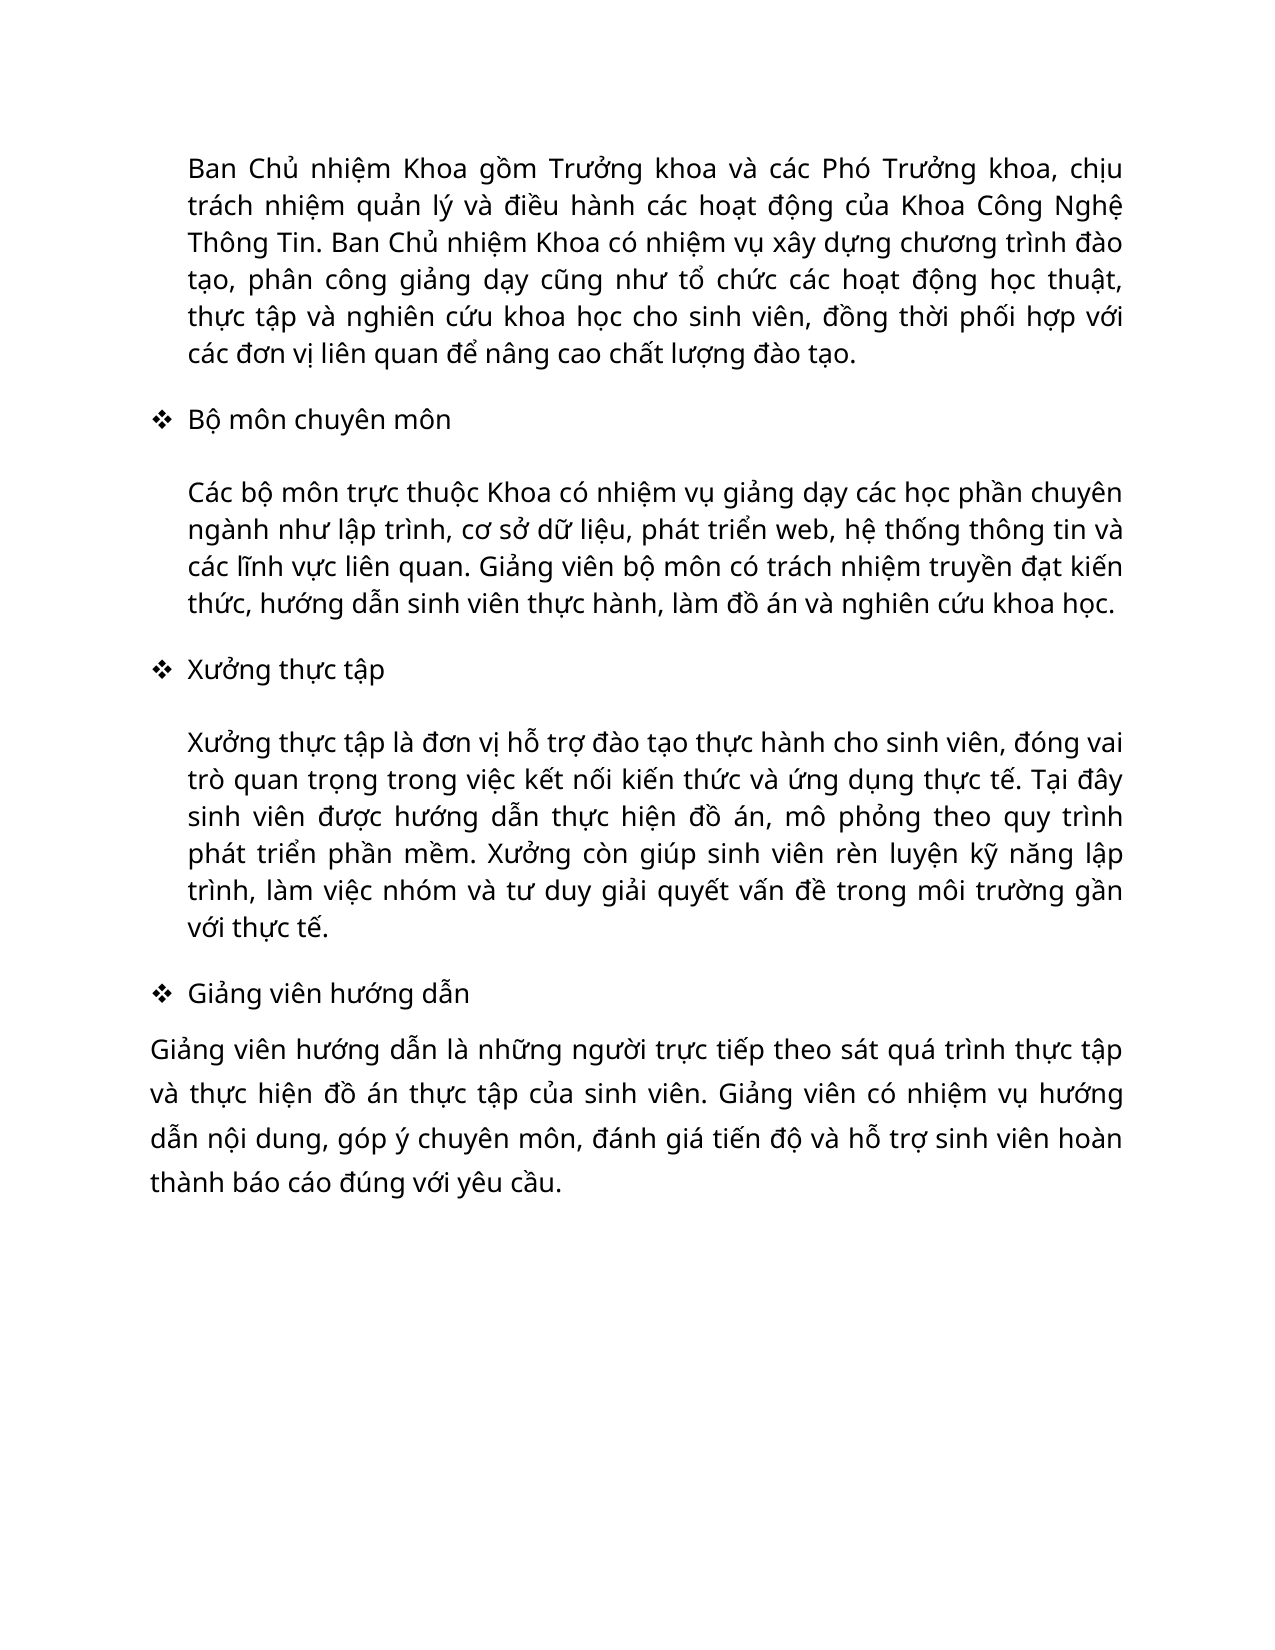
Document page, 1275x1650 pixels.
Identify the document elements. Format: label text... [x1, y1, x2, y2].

list Bộ môn chuyên môn [150, 400, 1125, 437]
text Giảng viên hướng dẫn là những người trực tiếp theo sát quá trình thực tập và thực hiện đồ án thực tập của sinh viên. Giảng viên có nhiệm vụ hướng dẫn nội dung, góp ý chuyên môn, đánh giá tiến độ và hỗ trợ sinh viên hoàn thành báo cáo đúng với yêu cầu. [150, 1031, 1125, 1200]
text Ban Chủ nhiệm Khoa gồm Trưởng khoa và các Phó Trưởng khoa, chịu trách nhiệm quản lý ‎và điều hành các hoạt động của Khoa Công Nghệ Thông Tin. Ban Chủ nhiệm Khoa có nhiệm vụ xây dựng chương trình đào tạo, phân công giảng dạy cũng như tổ chức các hoạt động học thuật, thực tập và nghiên cứu khoa học cho sinh viên, đồng thời phối hợp với các đơn vị liên quan để nâng cao chất lượng đào tạo. [187, 150, 1125, 371]
list Xưởng thực tập [150, 650, 1125, 687]
list Giảng viên hướng dẫn [150, 974, 1125, 1011]
text Các bộ môn trực thuộc Khoa có nhiệm vụ giảng dạy các học phần chuyên ngành như lập trình, cơ sở dữ liệu, phát triển web, hệ thống thông tin và các lĩnh vực liên quan. Giảng viên bộ môn có trách nhiệm truyền đạt kiến thức, hướng dẫn sinh viên thực hành, làm đồ án và nghiên cứu khoa học. [187, 474, 1125, 621]
text Xưởng thực tập là đơn vị hỗ trợ đào tạo thực hành cho sinh viên, đóng vai trò quan trọng trong việc kết nối kiến thức và ứng dụng thực tế. Tại đây sinh viên được hướng dẫn thực hiện đồ án, mô phỏng theo quy trình phát triển phần mềm. Xưởng còn giúp sinh viên rèn luyện kỹ năng lập trình, làm việc nhóm và tư duy giải quyết vấn đề trong môi trường gần với thực tế. [187, 724, 1125, 945]
